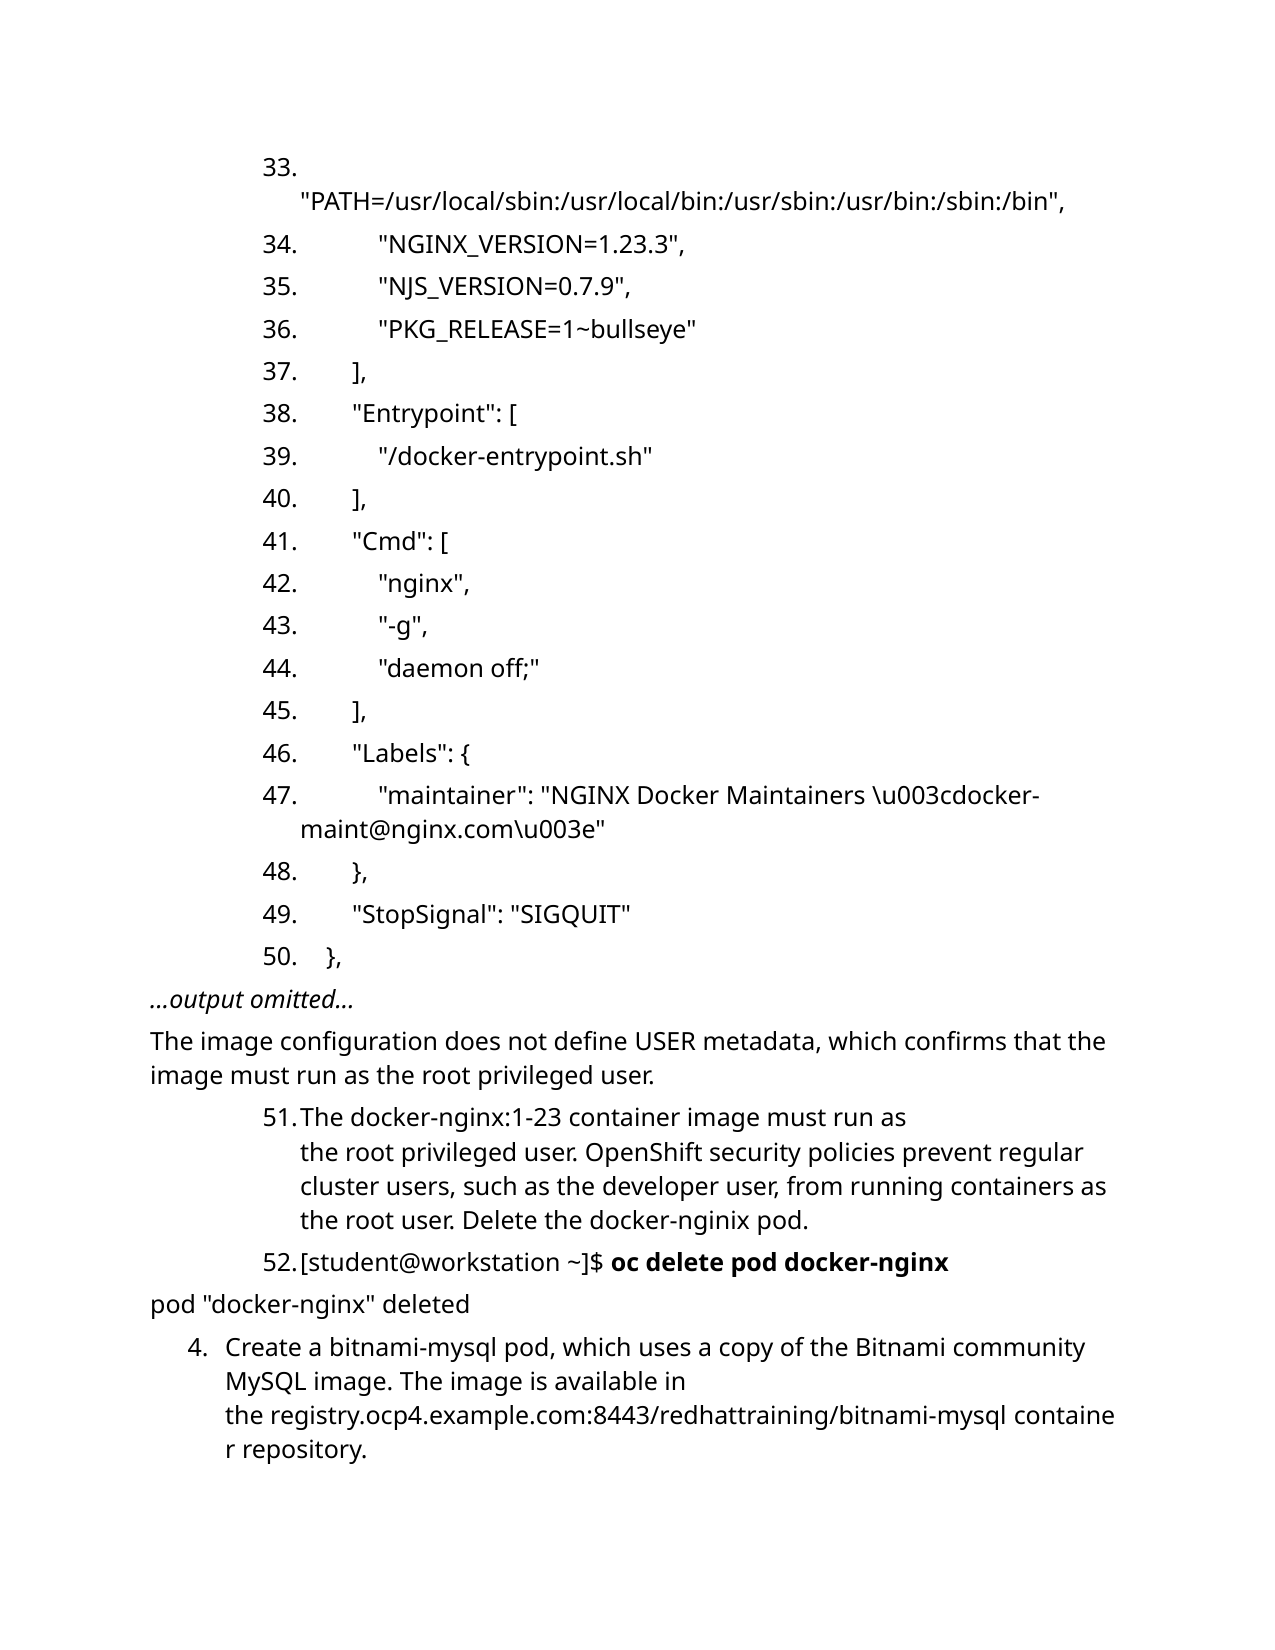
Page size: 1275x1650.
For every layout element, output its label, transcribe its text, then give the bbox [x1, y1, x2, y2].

list ], [262, 354, 1125, 388]
list ], [262, 481, 1125, 515]
text pod "docker-nginx" deleted [150, 1287, 1125, 1321]
list "Cmd": [ [262, 523, 1125, 557]
list The docker-nginx:1-23 container image must run as the root privileged user. OpenShift security policies prevent regular cluster users, such as the developer user, from running containers as the root user. Delete the docker-nginix pod. [262, 1100, 1125, 1236]
list Create a bitnami-mysql pod, which uses a copy of the Bitnami community MySQL image. The image is available in the registry.ocp4.example.com:8443/redhattraining/bitnami-mysql container repository. [187, 1329, 1125, 1466]
list "maintainer": "NGINX Docker Maintainers \u003cdocker-maint@nginx.com\u003e" [262, 778, 1125, 846]
list "PKG_RELEASE=1~bullseye" [262, 311, 1125, 345]
list "/docker-entrypoint.sh" [262, 438, 1125, 472]
list }, [262, 939, 1125, 973]
text The image configuration does not define USER metadata, which confirms that the image must run as the root privileged user. [150, 1024, 1125, 1092]
list "daemon off;" [262, 650, 1125, 684]
list "-g", [262, 608, 1125, 642]
list ], [262, 693, 1125, 727]
list "nginx", [262, 566, 1125, 600]
list [student@workstation ~]$ oc delete pod docker-nginx [262, 1245, 1125, 1279]
list }, [262, 854, 1125, 888]
list "PATH=/usr/local/sbin:/usr/local/bin:/usr/sbin:/usr/bin:/sbin:/bin", [262, 150, 1125, 218]
list "StopSignal": "SIGQUIT" [262, 896, 1125, 931]
list "NJS_VERSION=0.7.9", [262, 269, 1125, 303]
list "NGINX_VERSION=1.23.3", [262, 226, 1125, 261]
list "Labels": { [262, 735, 1125, 769]
text ...output omitted... [150, 981, 1125, 1015]
list "Entrypoint": [ [262, 396, 1125, 430]
